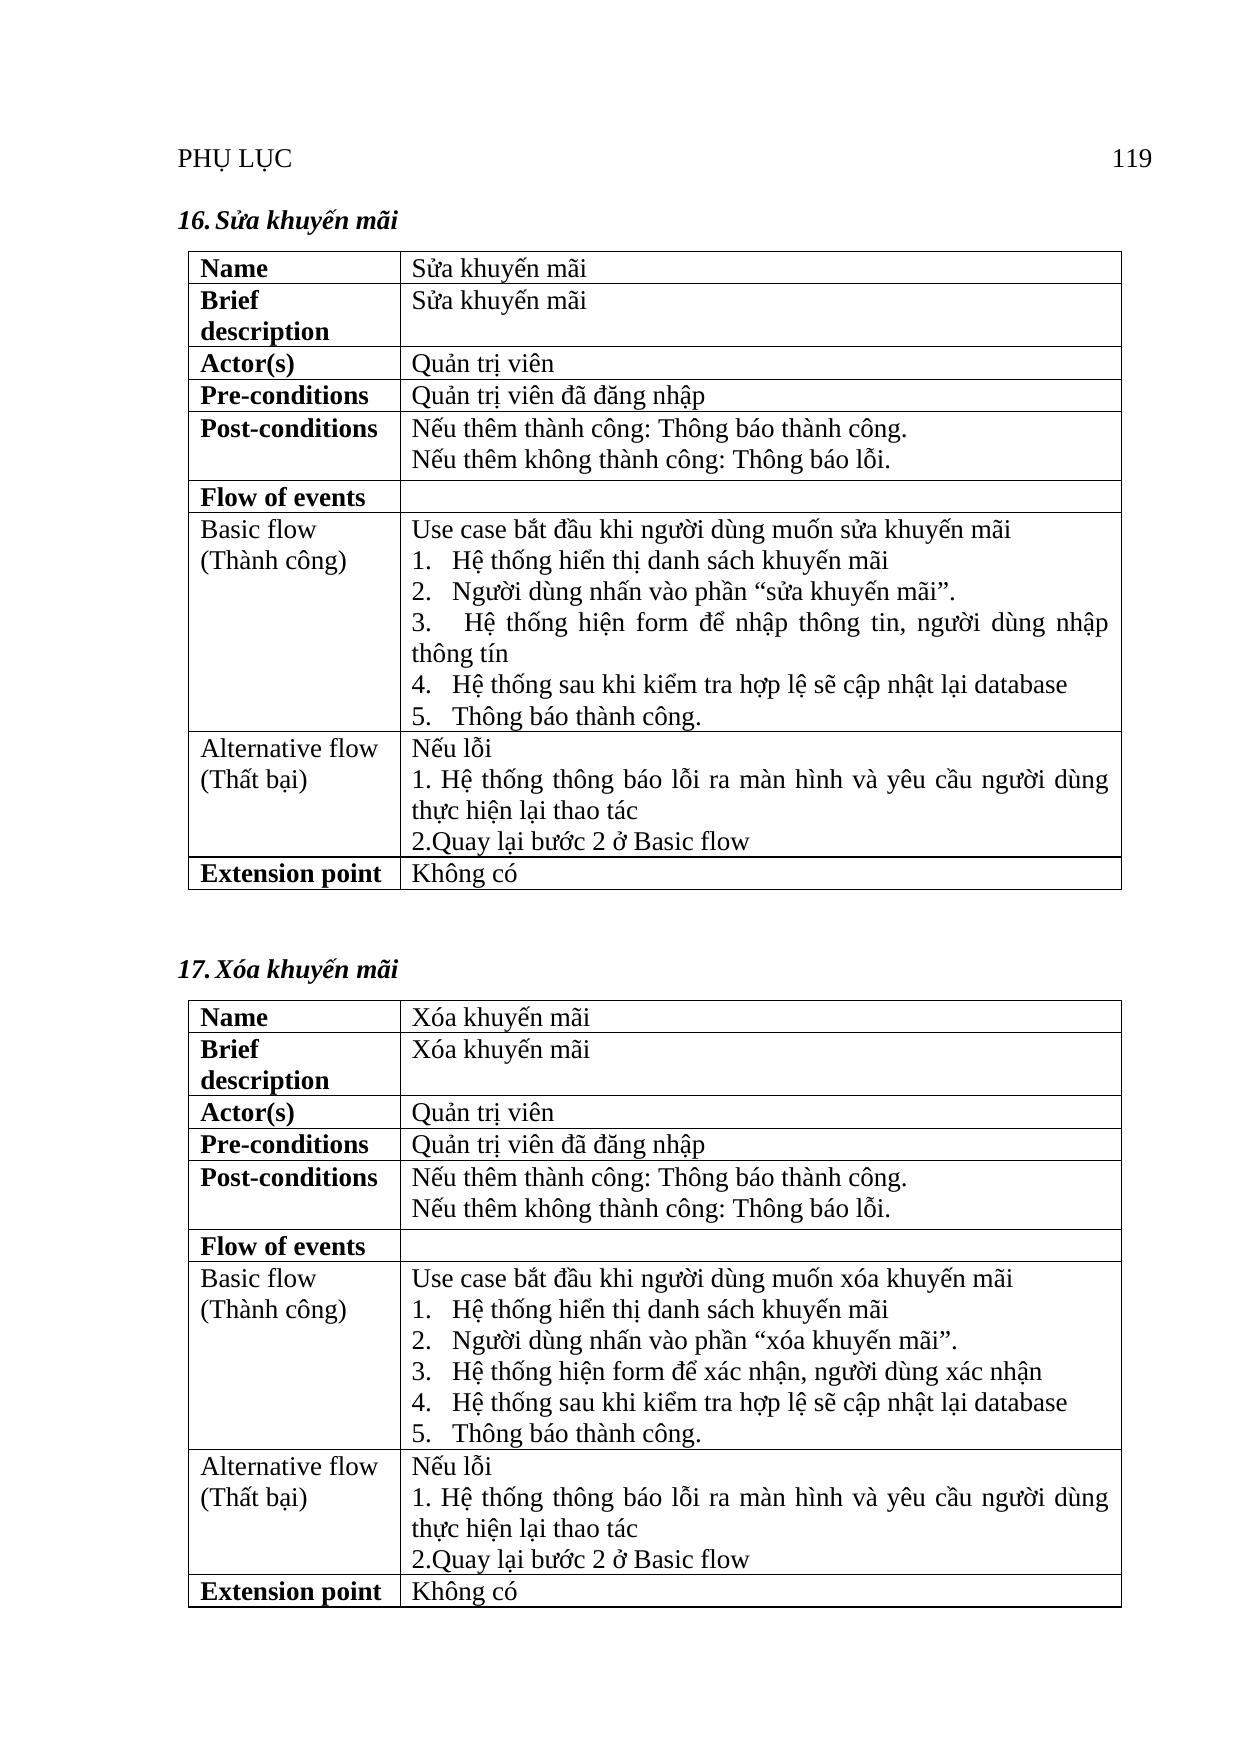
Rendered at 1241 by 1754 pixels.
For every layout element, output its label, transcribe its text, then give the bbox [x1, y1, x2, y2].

table_cell Không có [401, 1575, 1121, 1606]
table_header Name [189, 1001, 400, 1032]
table_cell Brief description [189, 1033, 400, 1095]
table_cell Use case bắt đầu khi người dùng muốn xóa khuyến mãi 1. Hệ thống hiển thị danh sách khuyến mãi 2. Người dùng nhấn vào phần “xóa khuyến mãi”. 3. Hệ thống hiện form để xác nhận, người dùng xác nhận 4. Hệ thống sau khi kiểm tra hợp lệ sẽ cập nhật lại database 5. Thông báo thành công. [401, 1262, 1121, 1449]
subtitle Sửa khuyến mãi [177, 204, 1122, 235]
table_cell Alternative flow (Thất bại) [189, 1450, 400, 1574]
table_cell Sửa khuyến mãi [401, 284, 1121, 346]
table_cell Nếu thêm thành công: Thông báo thành công. Nếu thêm không thành công: Thông báo lỗi. [401, 1161, 1121, 1228]
table_cell [401, 1230, 1121, 1261]
table_cell Nếu lỗi 1. Hệ thống thông báo lỗi ra màn hình và yêu cầu người dùng thực hiện lại thao tác 2.Quay lại bước 2 ở Basic flow [401, 732, 1121, 856]
table_cell Pre-conditions [189, 380, 400, 411]
table_cell Nếu lỗi 1. Hệ thống thông báo lỗi ra màn hình và yêu cầu người dùng thực hiện lại thao tác 2.Quay lại bước 2 ở Basic flow [401, 1450, 1121, 1574]
table_header Name [189, 252, 400, 283]
table_header Xóa khuyến mãi [401, 1001, 1121, 1032]
table_cell Basic flow (Thành công) [189, 513, 400, 731]
subtitle Xóa khuyến mãi [177, 953, 1122, 984]
table_cell Alternative flow (Thất bại) [189, 732, 400, 856]
table_cell Quản trị viên đã đăng nhập [401, 380, 1121, 411]
table_cell Extension point [189, 858, 400, 889]
table_header Sửa khuyến mãi [401, 252, 1121, 283]
table_cell Xóa khuyến mãi [401, 1033, 1121, 1095]
table_cell Post-conditions [189, 1161, 400, 1228]
table_cell Flow of events [189, 481, 400, 512]
table_cell Actor(s) [189, 1096, 400, 1127]
table_cell Actor(s) [189, 347, 400, 378]
table_cell Use case bắt đầu khi người dùng muốn sửa khuyến mãi 1. Hệ thống hiển thị danh sách khuyến mãi 2. Người dùng nhấn vào phần “sửa khuyến mãi”. 3. Hệ thống hiện form để nhập thông tin, người dùng nhập thông tín 4. Hệ thống sau khi kiểm tra hợp lệ sẽ cập nhật lại database 5. Thông báo thành công. [401, 513, 1121, 731]
table_cell [401, 481, 1121, 512]
table_cell Brief description [189, 284, 400, 346]
table_cell Extension point [189, 1575, 400, 1606]
table_cell Pre-conditions [189, 1129, 400, 1159]
table_cell Nếu thêm thành công: Thông báo thành công. Nếu thêm không thành công: Thông báo lỗi. [401, 412, 1121, 479]
table_cell Post-conditions [189, 412, 400, 479]
table_cell Basic flow (Thành công) [189, 1262, 400, 1449]
table_cell Flow of events [189, 1230, 400, 1261]
table_cell Quản trị viên [401, 1096, 1121, 1127]
table_cell Không có [401, 858, 1121, 889]
table_cell Quản trị viên [401, 347, 1121, 378]
table_cell Quản trị viên đã đăng nhập [401, 1129, 1121, 1159]
